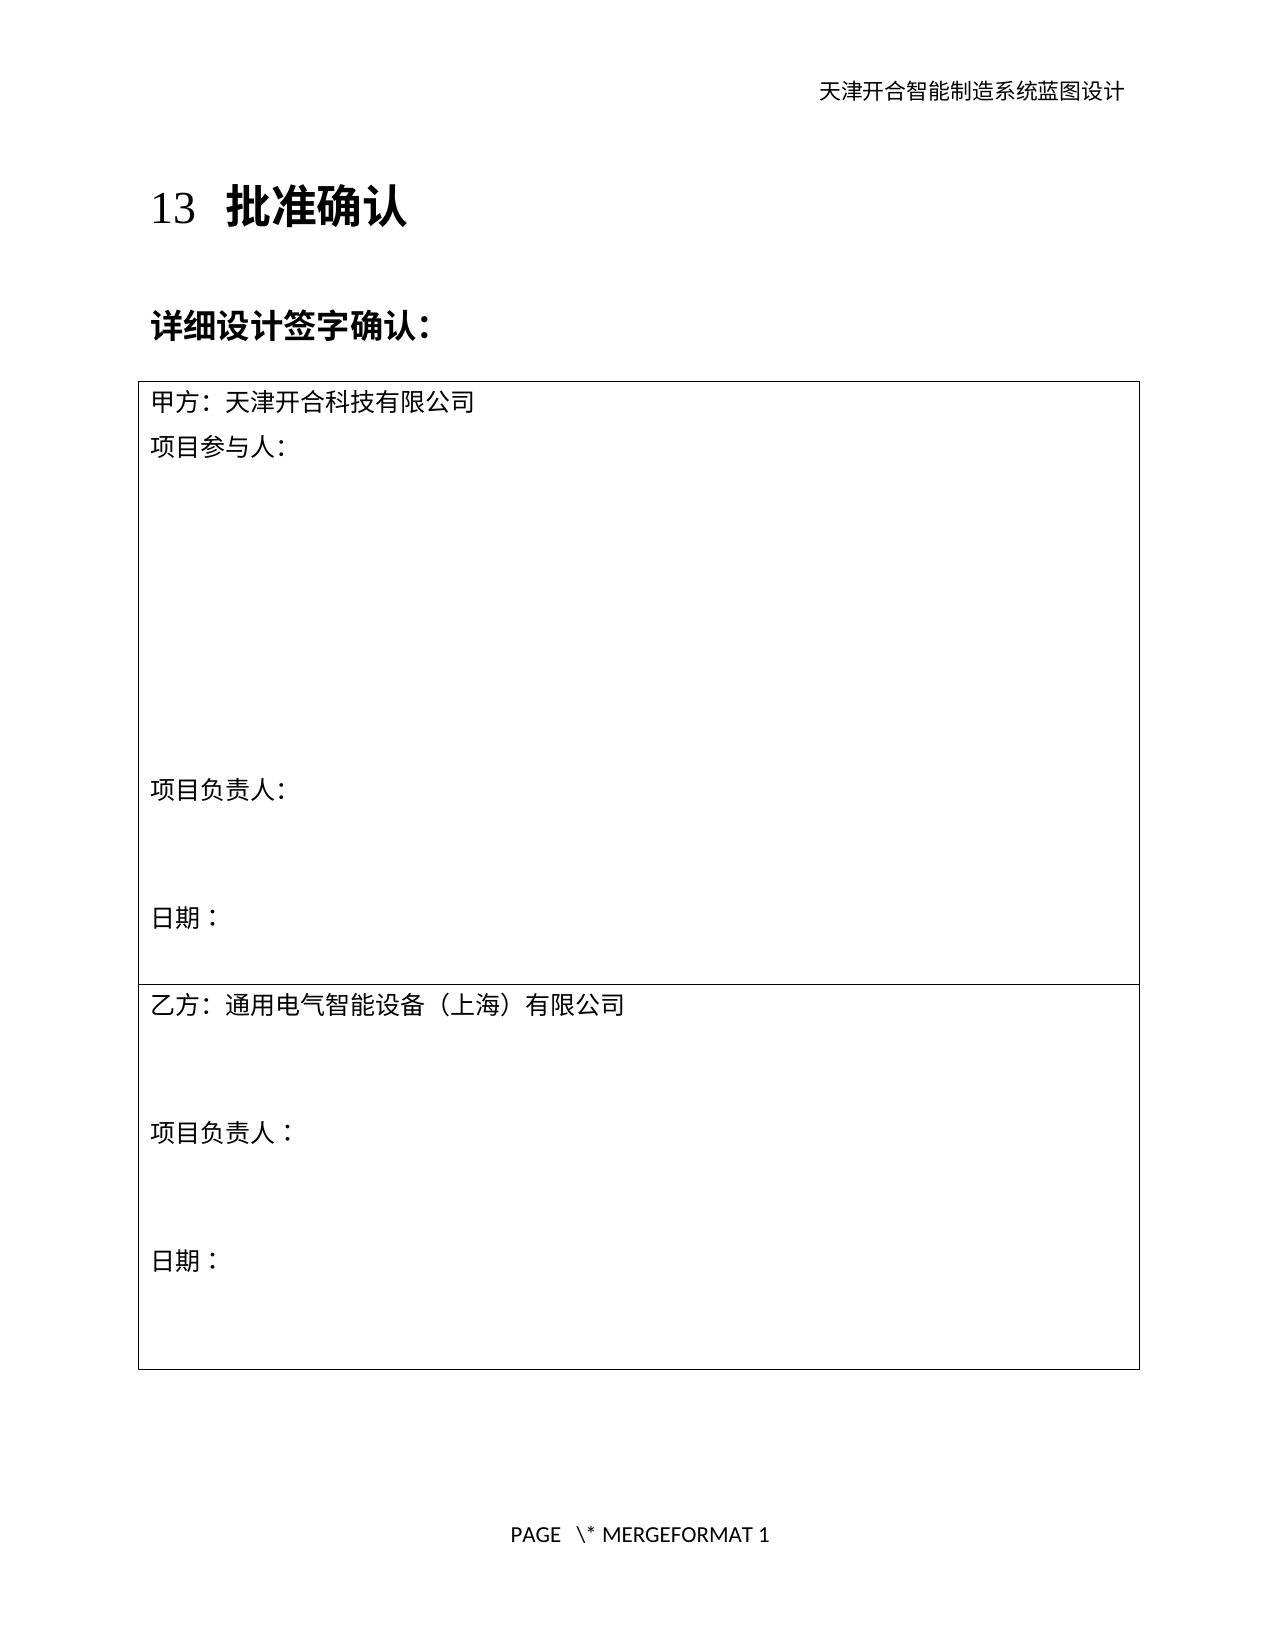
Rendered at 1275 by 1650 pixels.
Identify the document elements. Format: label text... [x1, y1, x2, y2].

text 详细设计签字确认： [150, 300, 1125, 348]
table_header 甲方：天津开合科技有限公司 项目参与人： 项目负责人： 日期： [139, 382, 1139, 984]
subtitle 批准确认 [150, 171, 1125, 237]
table_cell 乙方：通用电气智能设备（上海）有限公司 项目负责人： 日期： [139, 985, 1139, 1369]
